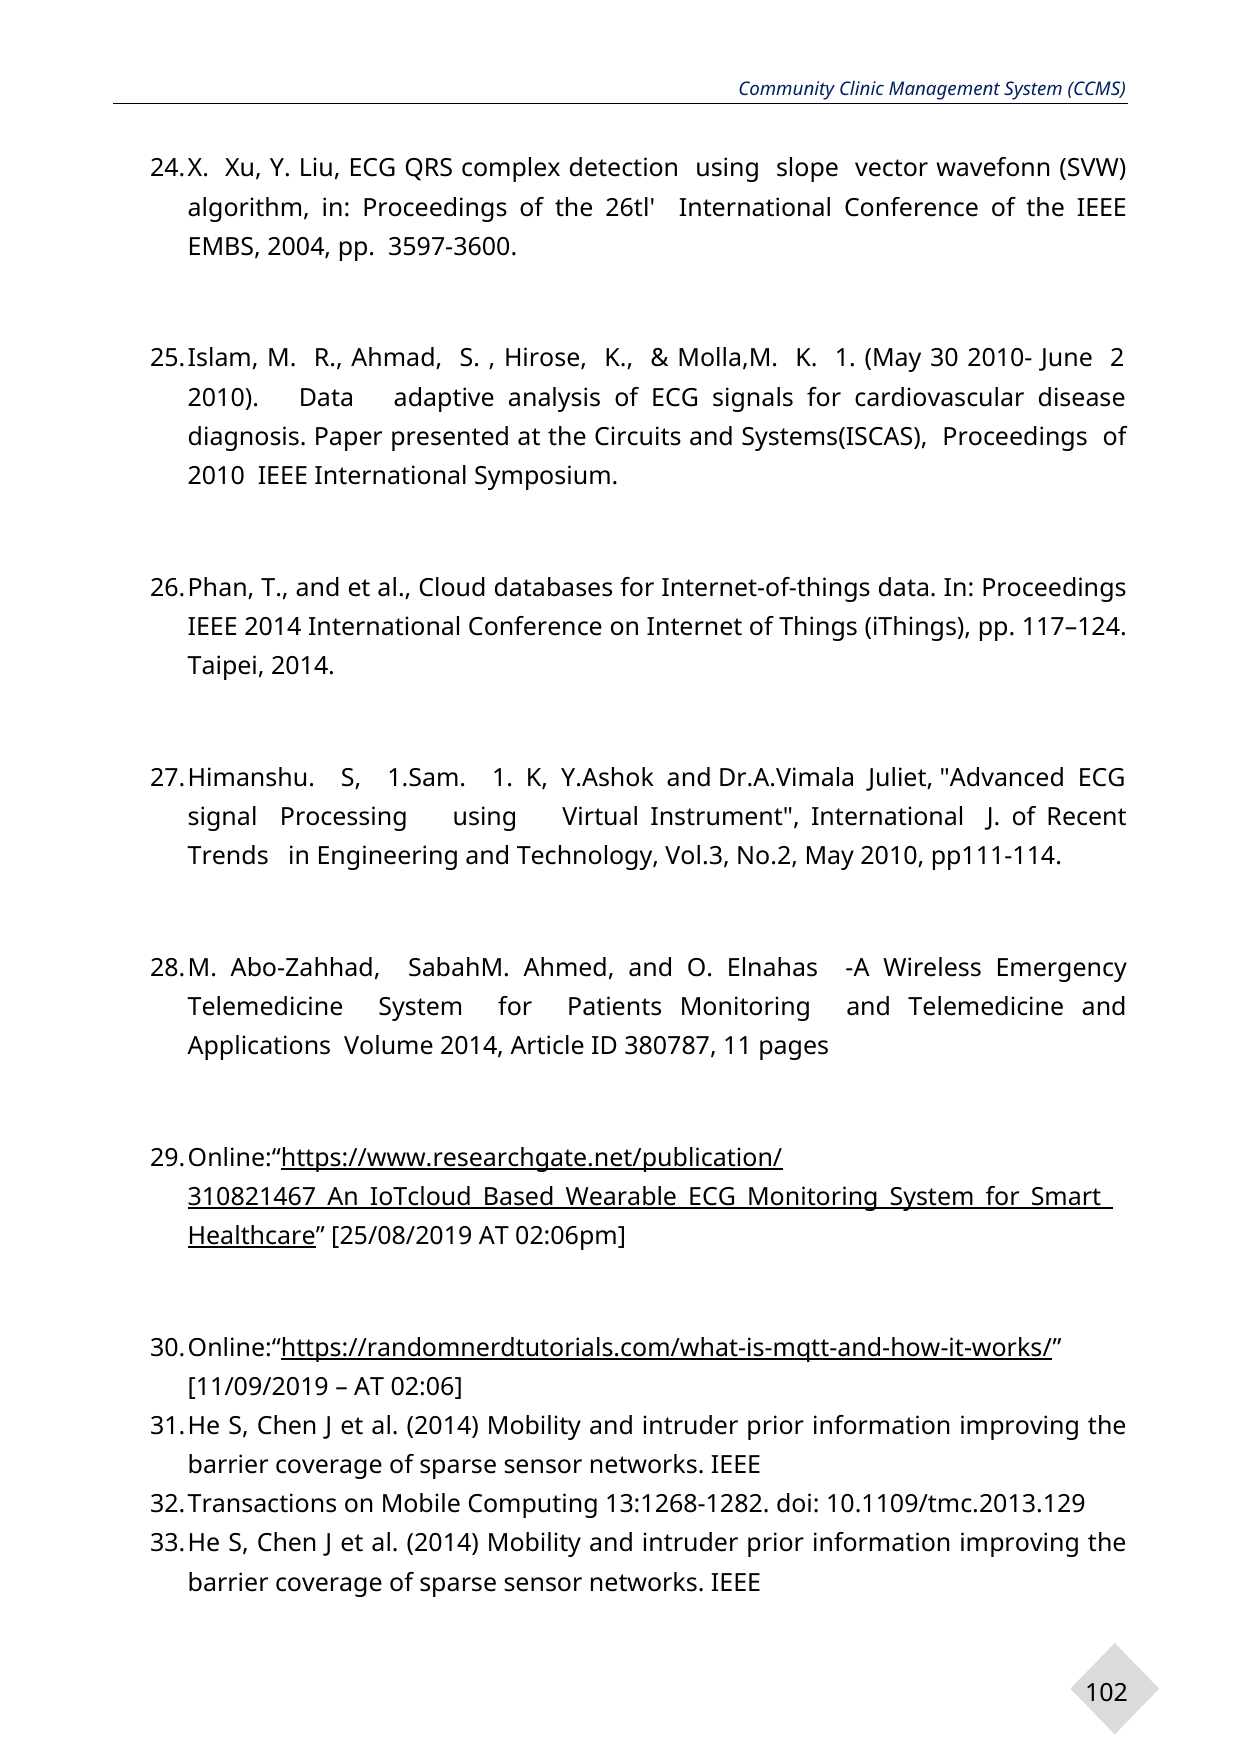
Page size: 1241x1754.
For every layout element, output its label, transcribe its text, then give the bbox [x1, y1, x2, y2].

list Islam, M. R., Ahmad, S. , Hirose, K., & Molla,M. K. 1. (May 30 2010- June 2 2010). Data adaptive analysis of ECG signals for cardiovascular disease diagnosis. Paper presented at the Circuits and Systems(ISCAS), Proceedings of 2010 IEEE International Symposium. [150, 340, 1128, 492]
list X. Xu, Y. Liu, ECG QRS complex detection using slope vector wavefonn (SVW) algorithm, in: Proceedings of the 26tl' International Conference of the IEEE EMBS, 2004, pp. 3597-3600. [150, 150, 1128, 262]
list He S, Chen J et al. (2014) Mobility and intruder prior information improving the barrier coverage of sparse sensor networks. IEEE [150, 1407, 1128, 1481]
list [150, 1486, 1128, 1520]
list He S, Chen J et al. (2014) Mobility and intruder prior information improving the barrier coverage of sparse sensor networks. IEEE [150, 1525, 1128, 1598]
list Himanshu. S, 1.Sam. 1. K, Y.Ashok and Dr.A.Vimala Juliet, "Advanced ECG signal Processing using Virtual Instrument", International J. of Recent Trends in Engineering and Technology, Vol.3, No.2, May 2010, pp111-114. [150, 759, 1128, 872]
list Online:“https://randomnerdtutorials.com/what-is-mqtt-and-how-it-works/” [11/09/2019 – AT 02:06] [150, 1329, 1128, 1402]
list Phan, T., and et al., Cloud databases for Internet-of-things data. In: Proceedings IEEE 2014 International Conference on Internet of Things (iThings), pp. 117–124. Taipei, 2014. [150, 569, 1128, 682]
list Online:“https://www.researchgate.net/publication/310821467_An_IoTcloud_Based_Wearable_ECG_Monitoring_System_for_Smart_Healthcare” [25/08/2019 AT 02:06pm] [150, 1139, 1128, 1252]
list M. Abo-Zahhad, SabahM. Ahmed, and O. Elnahas -A Wireless Emergency Telemedicine System for Patients Monitoring and Telemedicine and Applications Volume 2014, Article ID 380787, 11 pages [150, 949, 1128, 1062]
